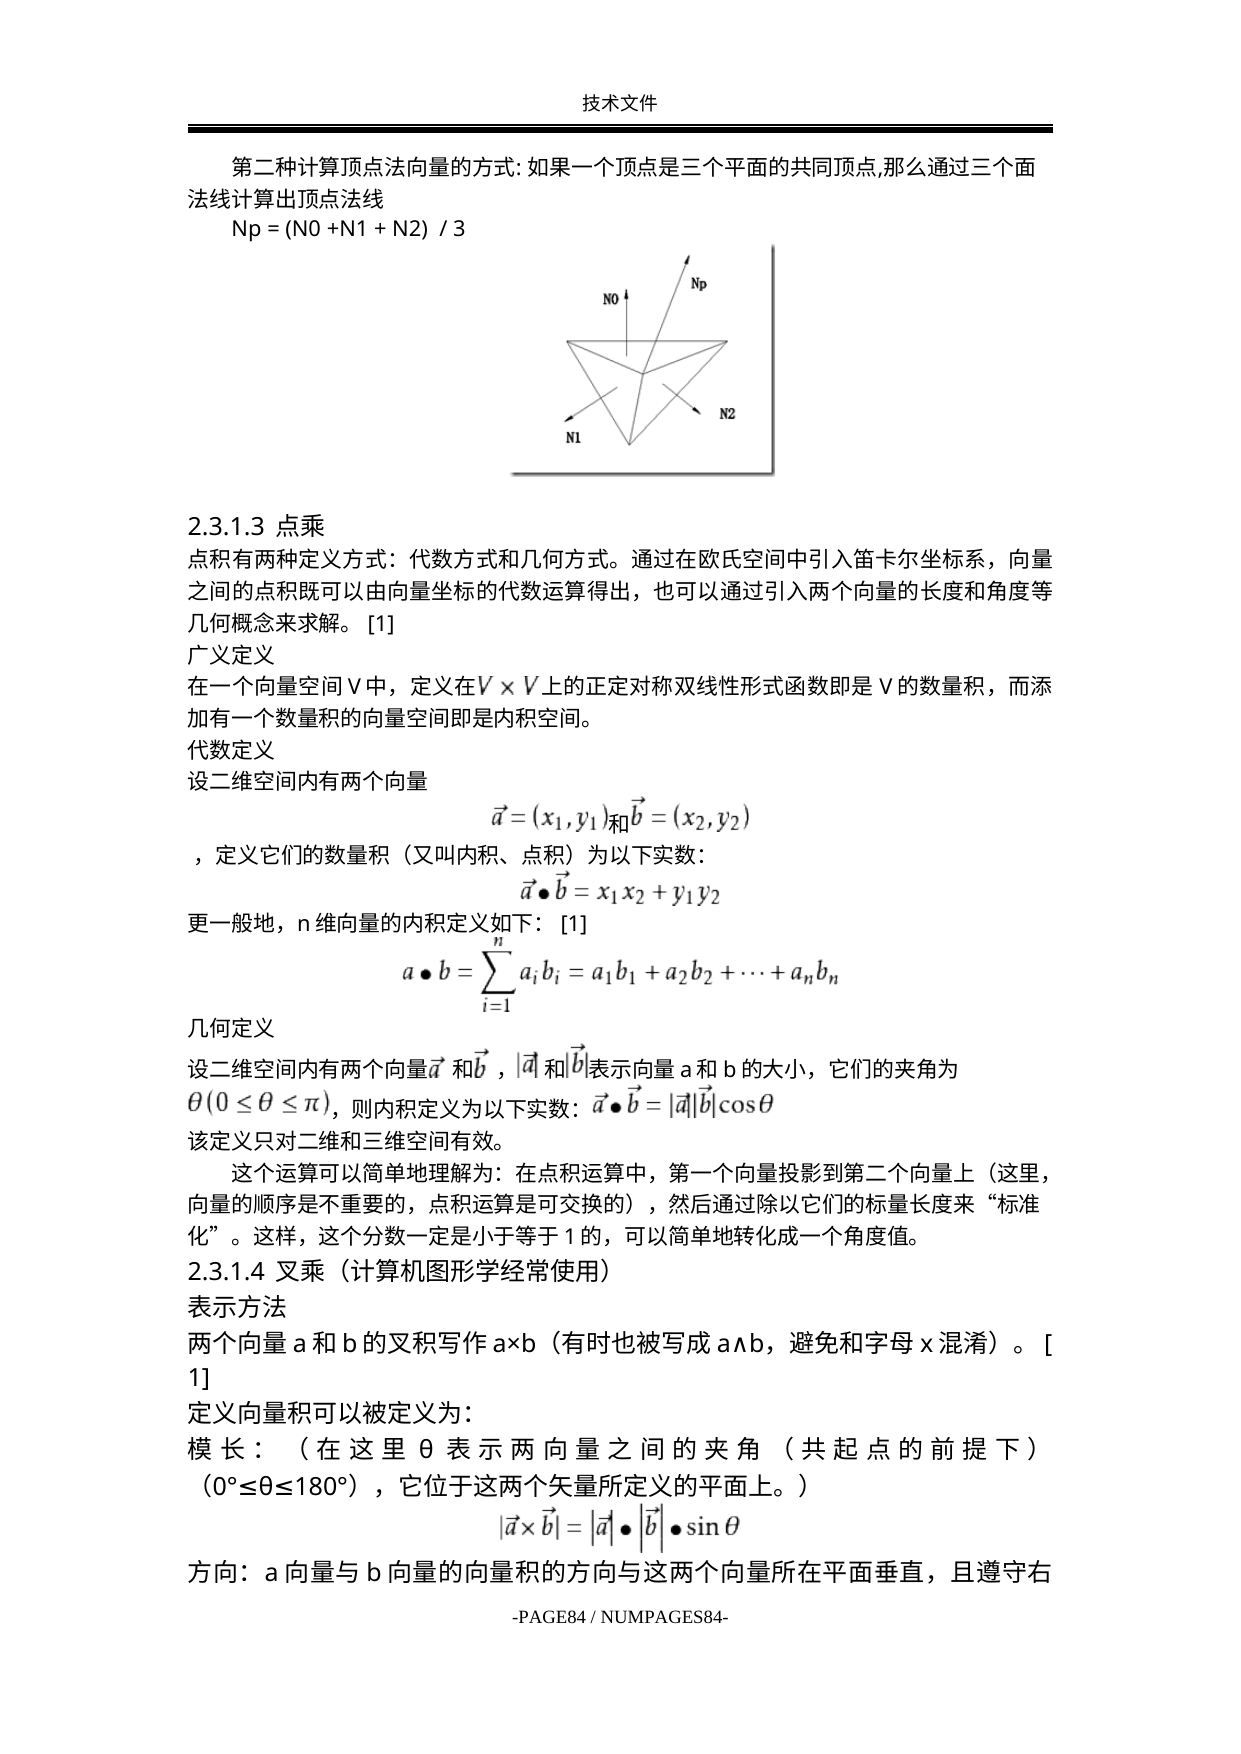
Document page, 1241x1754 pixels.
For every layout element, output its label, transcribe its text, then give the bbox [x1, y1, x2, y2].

text 两个向量a和b的叉积写作a×b（有时也被写成a∧b，避免和字母x混淆）。 [1] [187, 1323, 1053, 1394]
picture [509, 243, 775, 477]
text 几何定义 [187, 1011, 1053, 1043]
picture [520, 870, 720, 906]
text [187, 1552, 1053, 1589]
text 更一般地，n维向量的内积定义如下： [1] [187, 906, 1053, 938]
picture [592, 1083, 774, 1118]
text 第二种计算顶点法向量的方式: 如果一个顶点是三个平面的共同顶点,那么通过三个面法线计算出顶点法线 [187, 150, 1053, 213]
text 这个运算可以简单地理解为：在点积运算中，第一个向量投影到第二个向量上（这里，向量的顺序是不重要的，点积运算是可交换的），然后通过除以它们的标量长度来“标准化”。这样，这个分数一定是小于等于1的，可以简单地转化成一个角度值。 [187, 1156, 1053, 1251]
text 代数定义 [187, 733, 1053, 764]
text 设二维空间内有两个向量 和 ， 和表示向量a和b的大小，它们的夹角为 [187, 1043, 1053, 1083]
picture [402, 937, 839, 1012]
picture [566, 1042, 589, 1078]
text Np = (N0 +N1 + N2) / 3 [187, 213, 1053, 243]
text 模长：（在这里θ表示两向量之间的夹角（共起点的前提下）（0°≤θ≤180°），它位于这两个矢量所定义的平面上。） [187, 1430, 1053, 1502]
picture [630, 796, 749, 832]
picture [517, 1050, 540, 1078]
text 在一个向量空间V中，定义在上的正定对称双线性形式函数即是V的数量积，而添加有一个数量积的向量空间即是内积空间。 [187, 669, 1053, 733]
text 点积有两种定义方式：代数方式和几何方式。通过在欧氏空间中引入笛卡尔坐标系，向量之间的点积既可以由向量坐标的代数运算得出，也可以通过引入两个向量的长度和角度等几何概念来求解。 [1] [187, 542, 1053, 638]
subtitle 叉乘（计算机图形学经常使用） [187, 1251, 1053, 1287]
text 广义定义 [187, 638, 1053, 669]
text 定义向量积可以被定义为： [187, 1394, 1053, 1430]
text ，定义它们的数量积（又叫内积、点积）为以下实数： [187, 838, 1053, 870]
picture [500, 1502, 740, 1553]
text 表示方法 [187, 1287, 1053, 1323]
picture [476, 676, 541, 695]
text 该定义只对二维和三维空间有效。 [187, 1124, 1053, 1156]
picture [187, 1089, 330, 1118]
picture [473, 1047, 491, 1078]
picture [491, 803, 609, 832]
subtitle 点乘 [187, 506, 1053, 542]
text 设二维空间内有两个向量 [187, 764, 1053, 796]
text 和 [187, 796, 1053, 838]
picture [428, 1055, 447, 1078]
